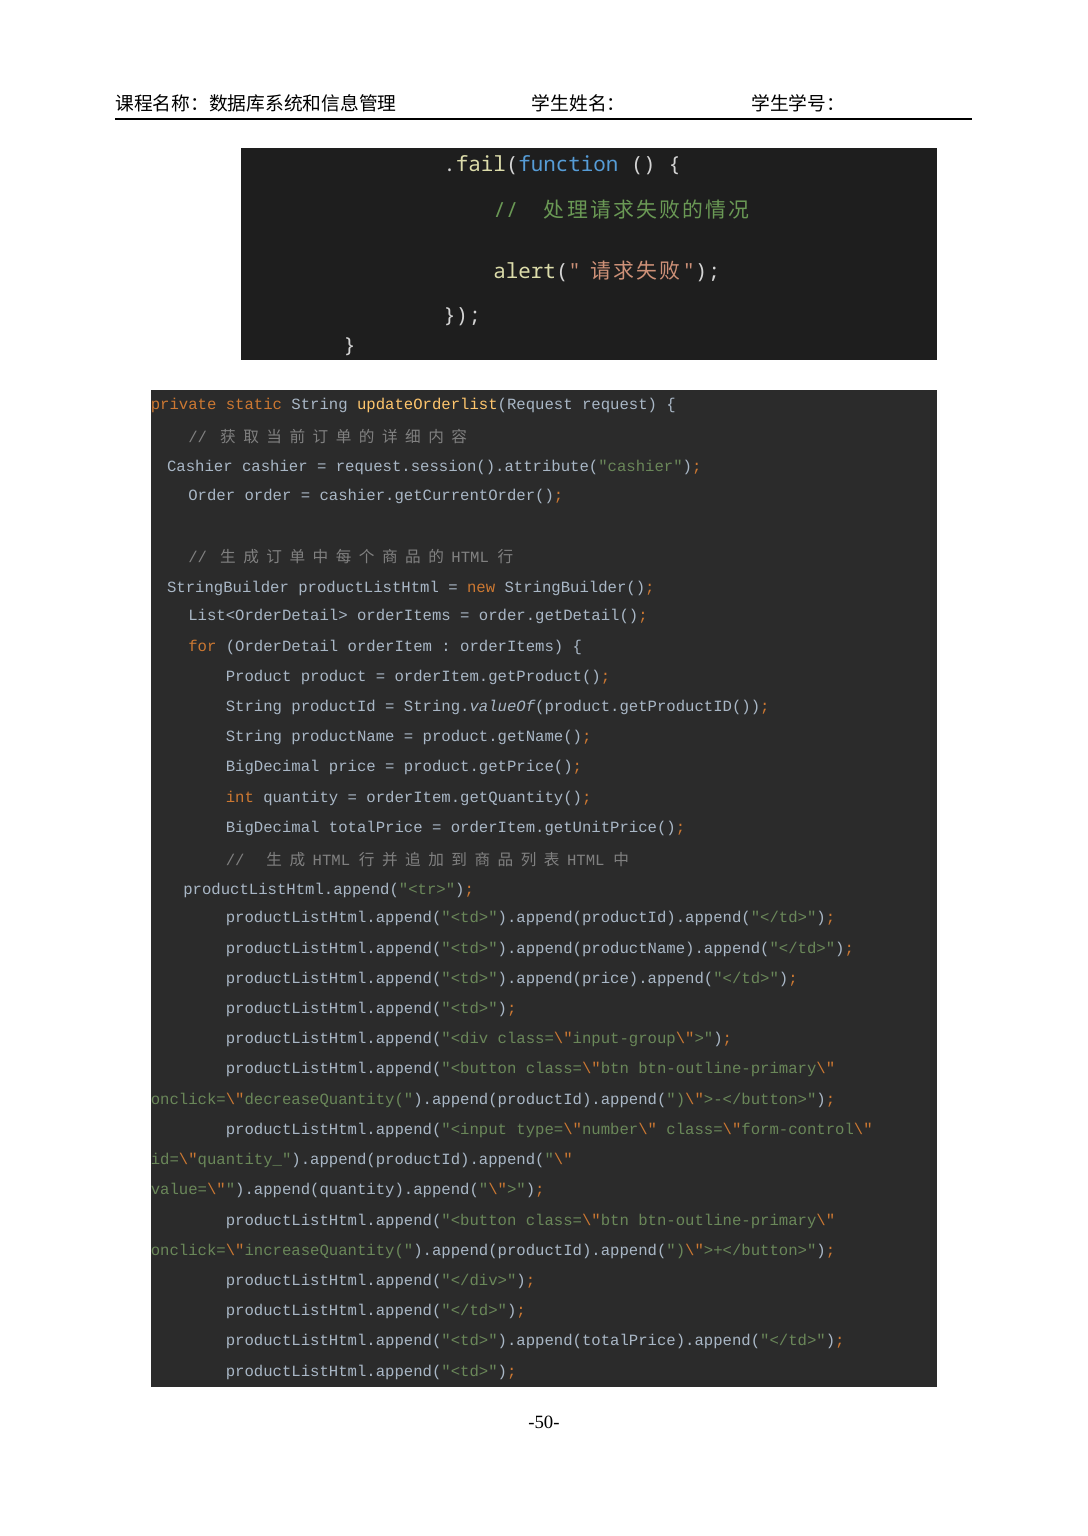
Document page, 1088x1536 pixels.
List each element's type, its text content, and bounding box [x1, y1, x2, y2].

text alert("请求失败"); [241, 239, 937, 299]
text } [241, 330, 937, 360]
text // 处理请求失败的情况 [241, 179, 937, 239]
text .fail(function () { [241, 148, 937, 179]
text }); [241, 299, 937, 330]
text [151, 390, 937, 1387]
